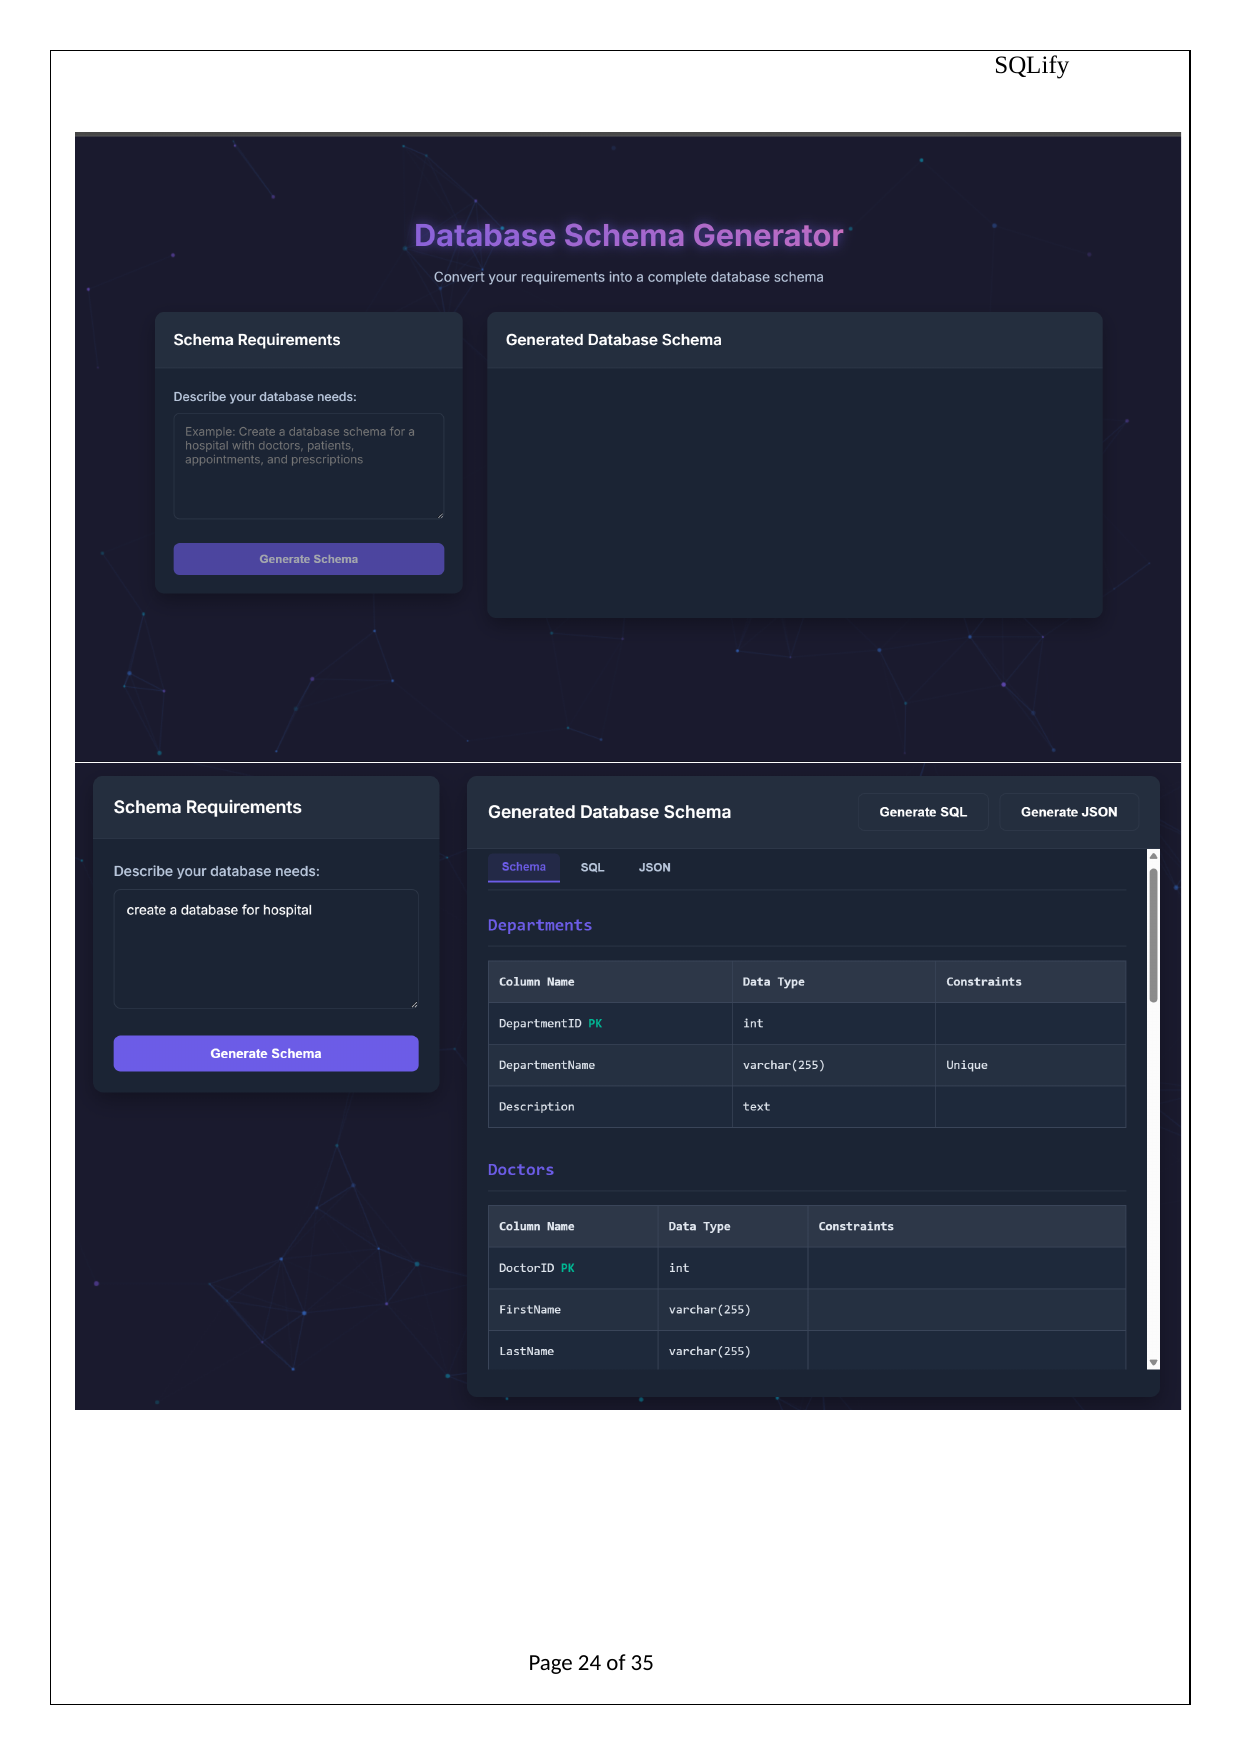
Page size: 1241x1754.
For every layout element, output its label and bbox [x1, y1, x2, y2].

picture [75, 132, 1182, 762]
picture [75, 763, 1182, 1410]
